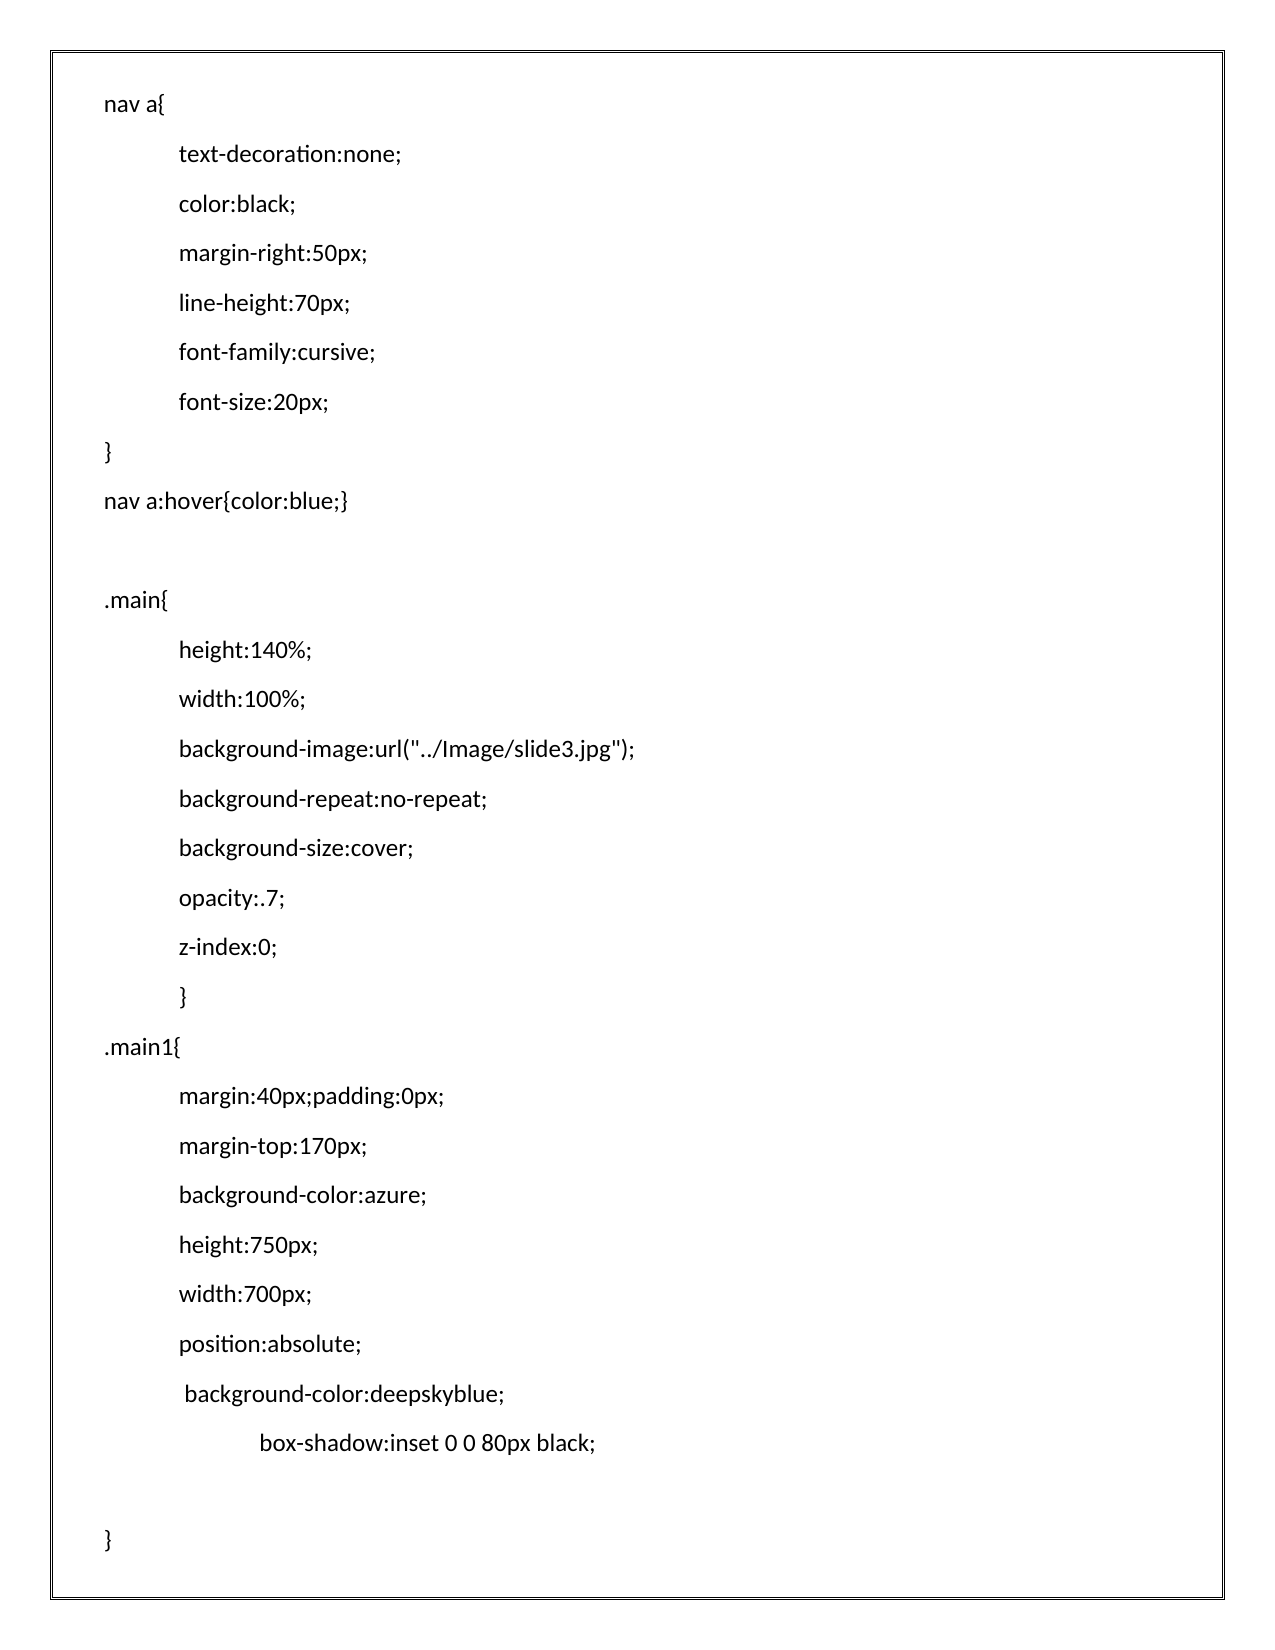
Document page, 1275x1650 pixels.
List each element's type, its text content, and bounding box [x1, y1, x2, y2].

text font-size:20px; [103, 386, 1125, 417]
text .main{ [103, 584, 1125, 615]
text nav a{ [103, 89, 1125, 119]
text width:100%; [103, 684, 1125, 714]
text } [103, 1524, 1125, 1554]
text height:750px; [103, 1229, 1125, 1259]
text background-image:url("../Image/slide3.jpg"); [103, 733, 1125, 764]
text height:140%; [103, 634, 1125, 664]
text background-color:azure; [103, 1179, 1125, 1210]
text margin-right:50px; [103, 237, 1125, 268]
text } [103, 981, 1125, 1012]
text z-index:0; [103, 932, 1125, 962]
text background-size:cover; [103, 832, 1125, 863]
text margin:40px;padding:0px; [103, 1080, 1125, 1111]
text width:700px; [103, 1279, 1125, 1309]
text text-decoration:none; [103, 138, 1125, 169]
text color:black; [103, 188, 1125, 218]
text box-shadow:inset 0 0 80px black; [103, 1427, 1125, 1458]
text .main1{ [103, 1031, 1125, 1061]
text margin-top:170px; [103, 1130, 1125, 1160]
text opacity:.7; [103, 882, 1125, 912]
text } [103, 436, 1125, 466]
text position:absolute; [103, 1328, 1125, 1359]
text background-color:deepskyblue; [103, 1378, 1125, 1408]
text font-family:cursive; [103, 337, 1125, 367]
text background-repeat:no-repeat; [103, 783, 1125, 813]
text line-height:70px; [103, 287, 1125, 317]
text nav a:hover{color:blue;} [103, 485, 1125, 516]
